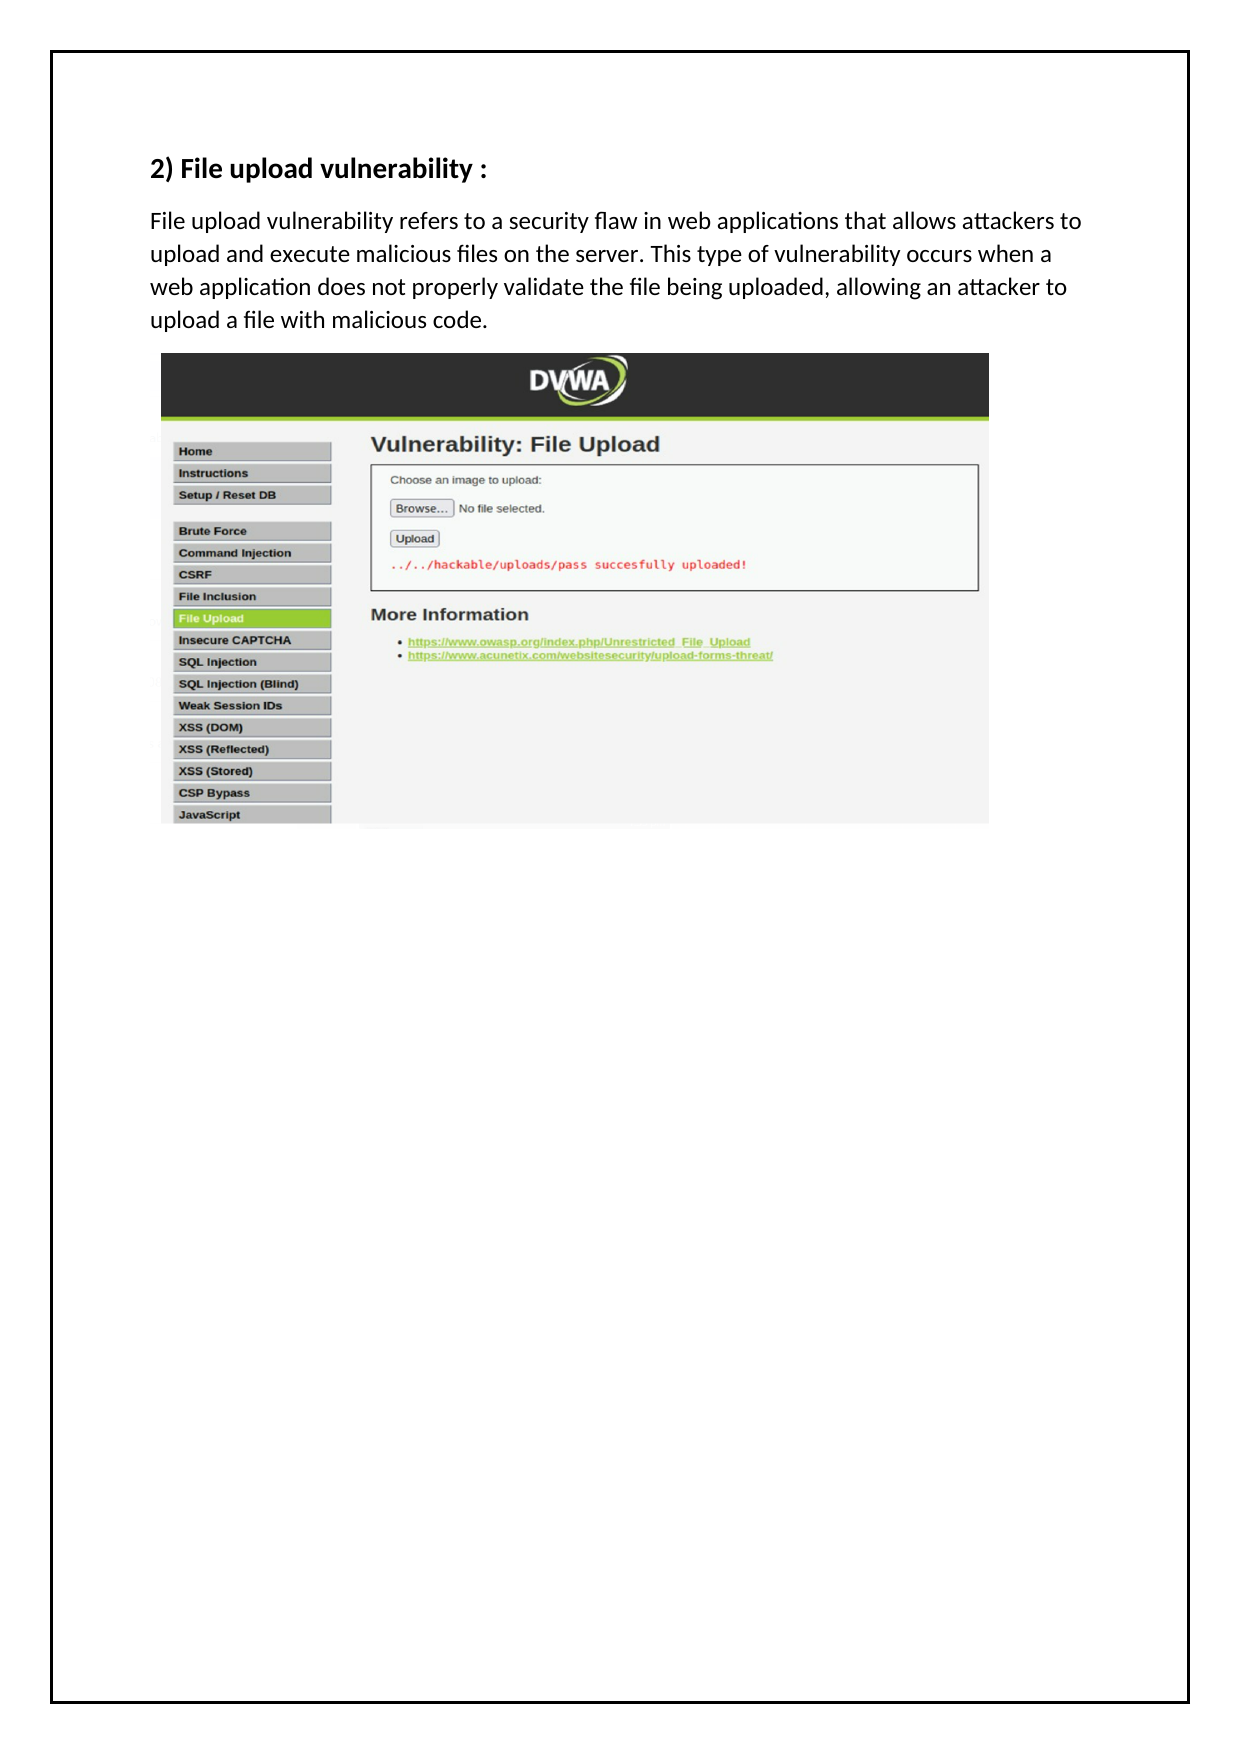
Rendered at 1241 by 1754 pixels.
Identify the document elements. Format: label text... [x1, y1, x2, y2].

text File upload vulnerability refers to a security flaw in web applications that allows attackers to upload and execute malicious files on the server. This type of vulnerability occurs when a web application does not properly validate the file being uploaded, allowing an attacker to upload a file with malicious code. [150, 205, 1090, 334]
picture [150, 353, 989, 829]
text 2) File upload vulnerability : [150, 150, 1090, 186]
